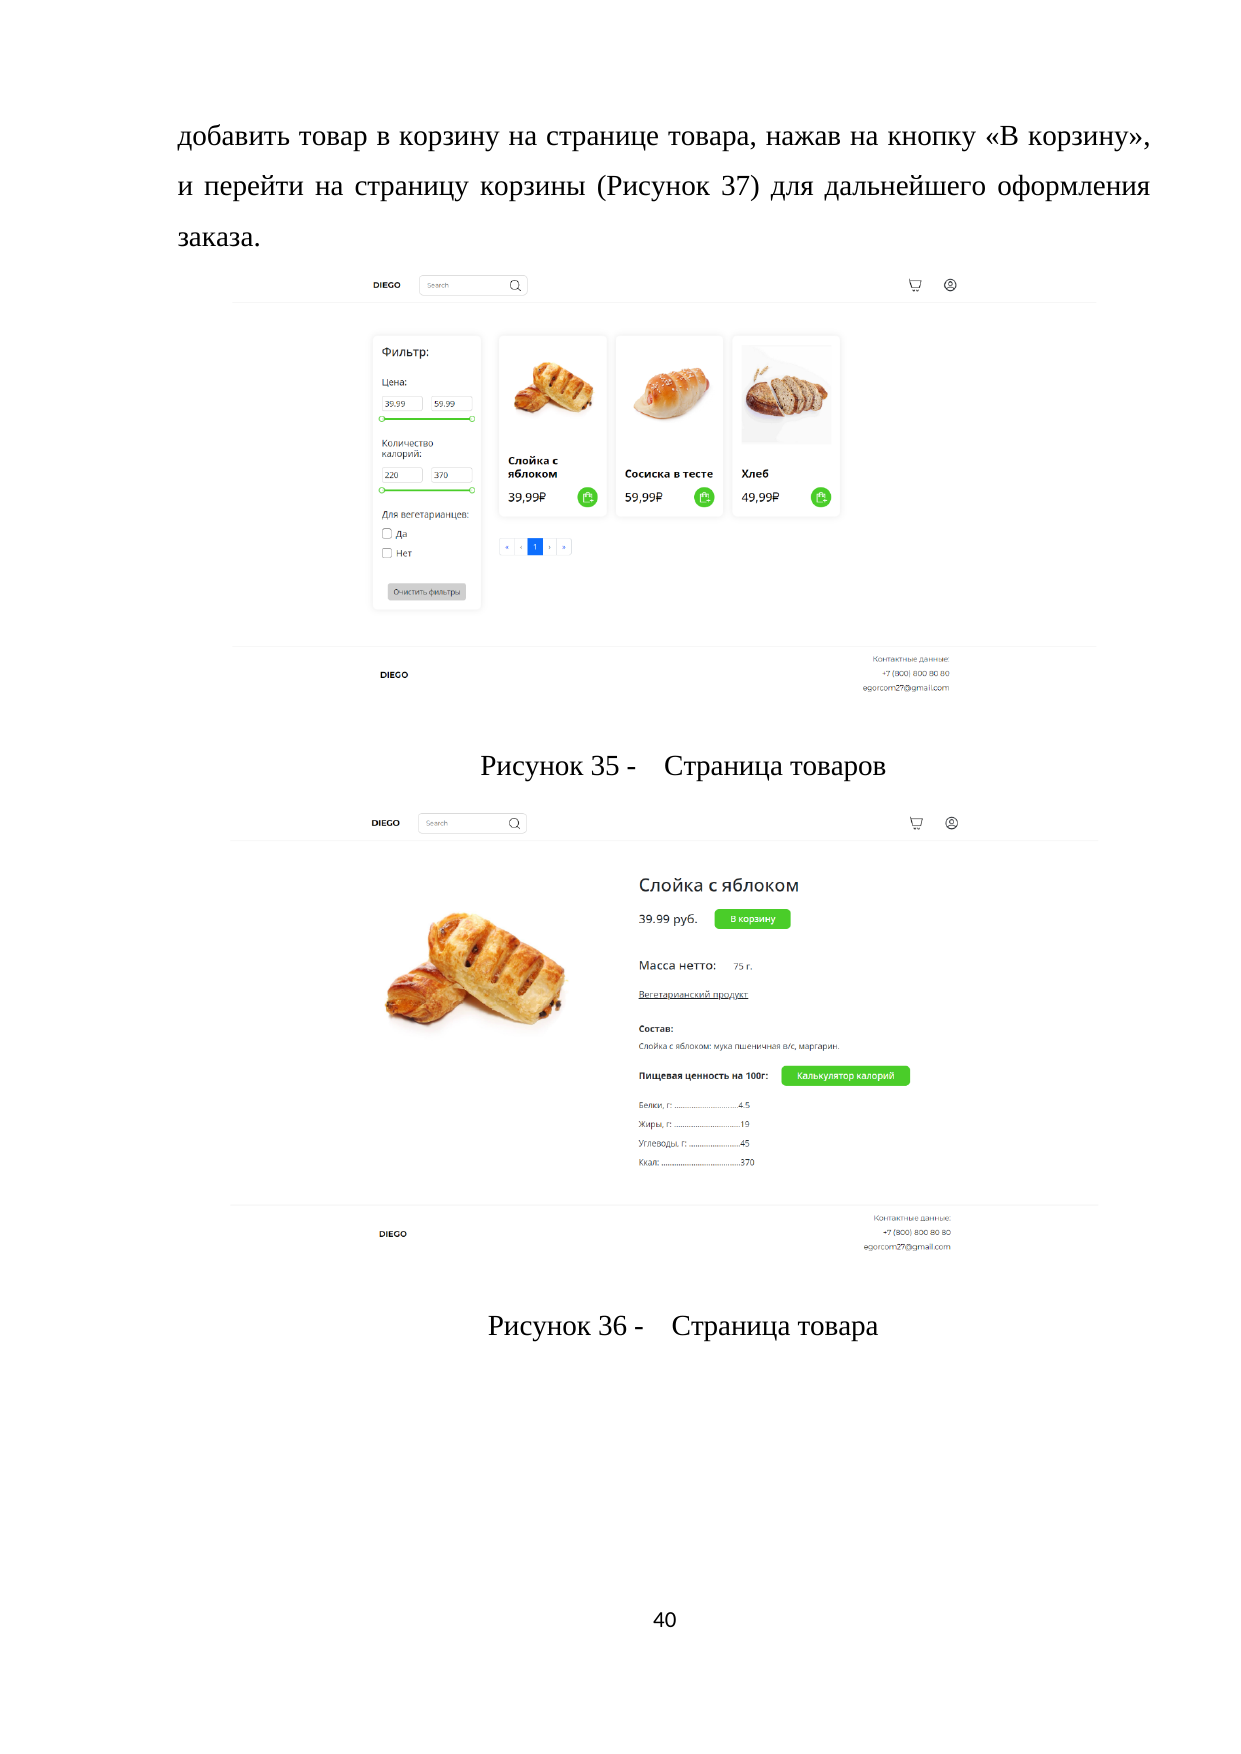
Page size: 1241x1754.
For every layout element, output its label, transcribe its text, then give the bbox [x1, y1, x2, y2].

text Страница товара [215, 1308, 1152, 1341]
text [177, 118, 1152, 252]
text Страница товаров [215, 748, 1152, 782]
picture [232, 269, 1097, 704]
picture [230, 806, 1099, 1263]
